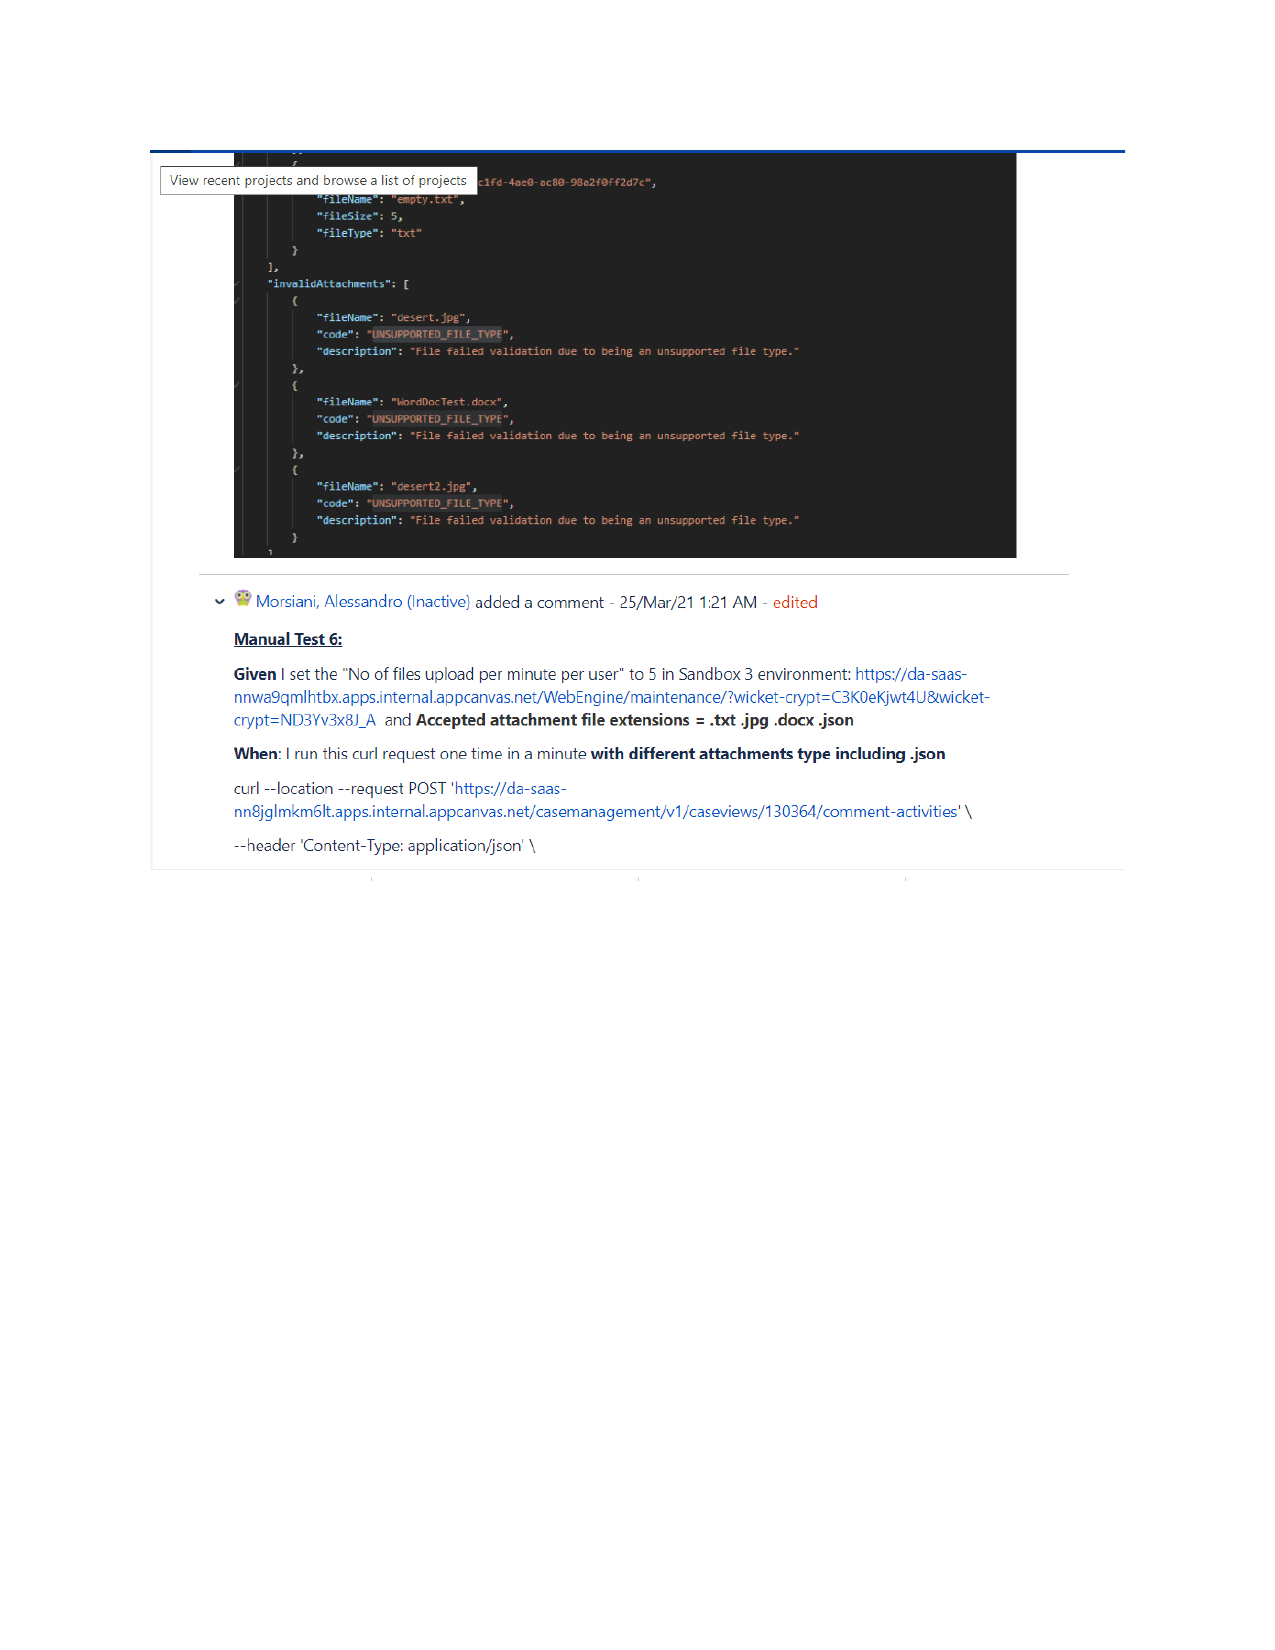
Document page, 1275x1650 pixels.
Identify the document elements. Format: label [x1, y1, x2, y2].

picture [150, 150, 1125, 881]
